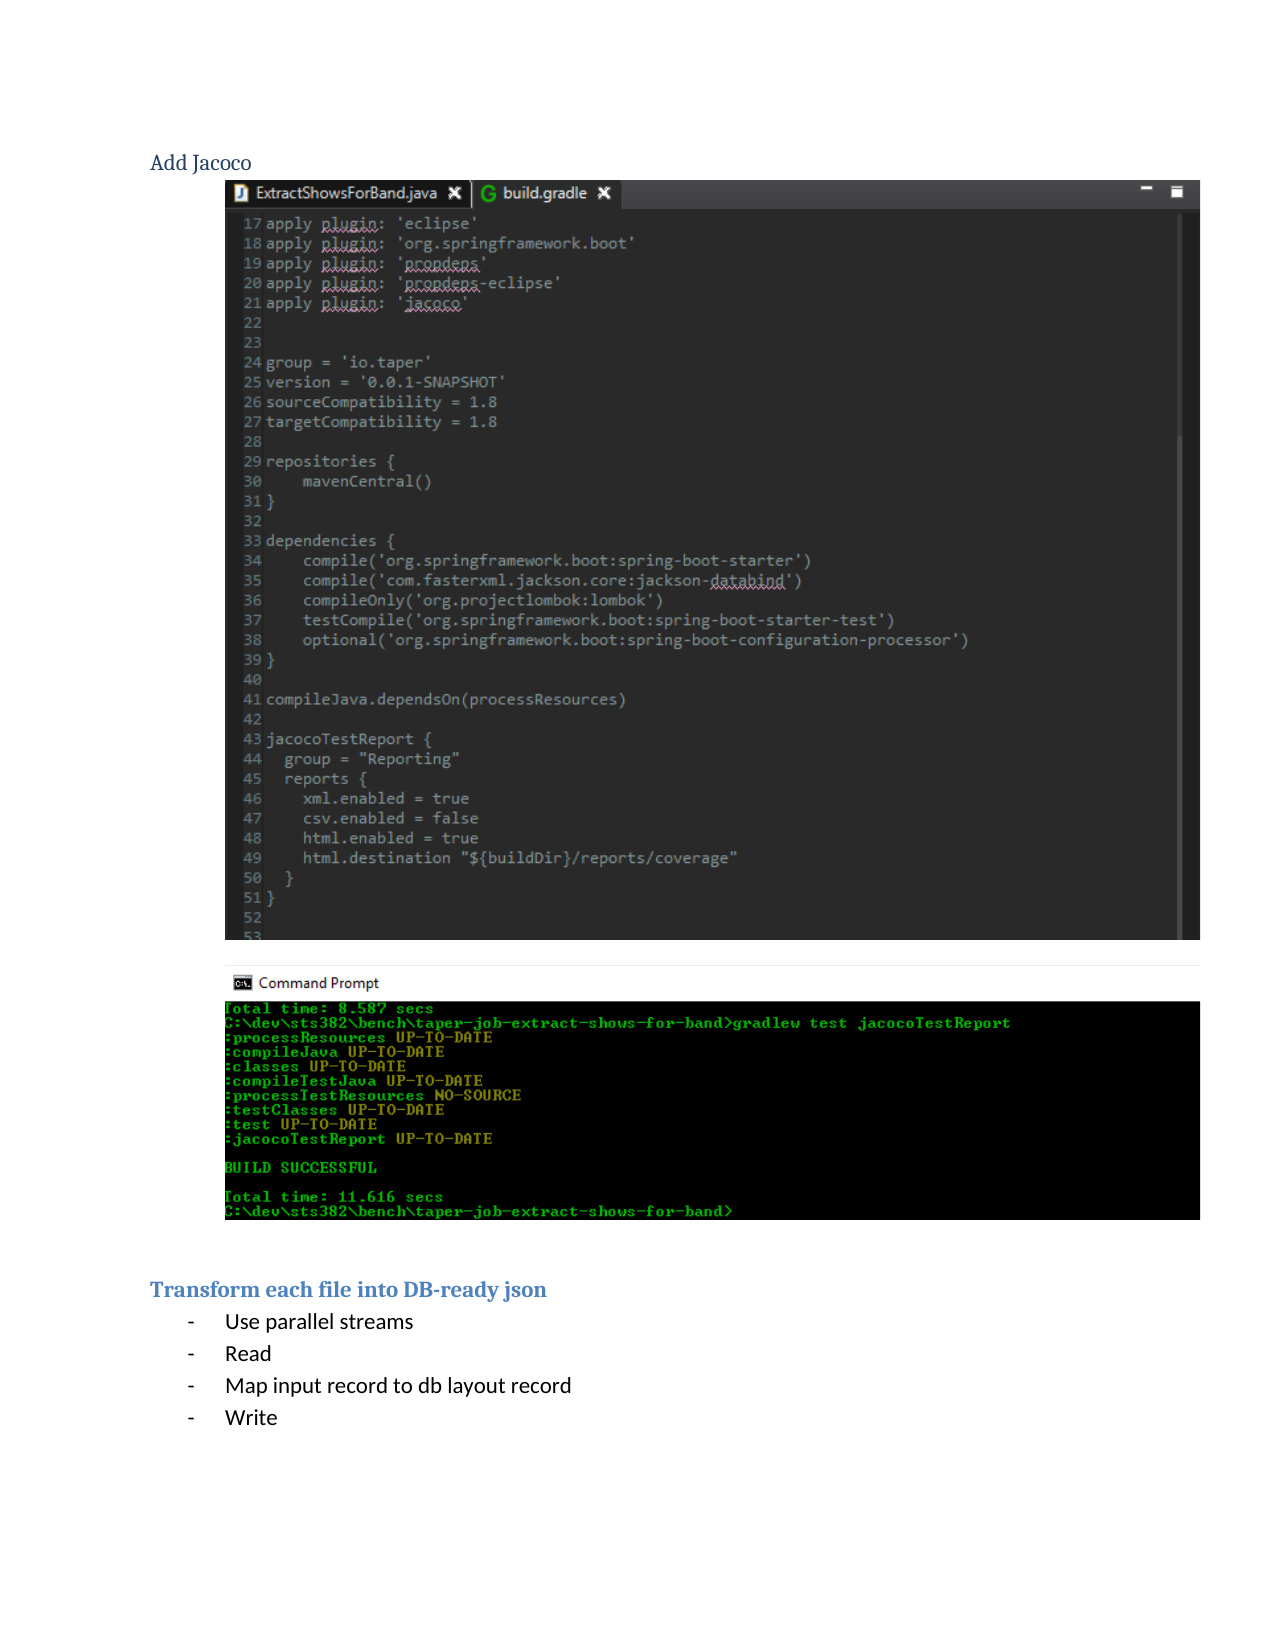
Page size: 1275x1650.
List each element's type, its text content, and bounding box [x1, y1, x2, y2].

list Read [187, 1339, 1125, 1367]
list Map input record to db layout record [187, 1371, 1125, 1399]
list Use parallel streams [187, 1307, 1125, 1335]
subtitle Add Jacoco [150, 150, 1125, 176]
picture [225, 965, 1200, 1220]
list Write [187, 1403, 1125, 1431]
picture [225, 180, 1200, 940]
subtitle Transform each file into DB-ready json [150, 1277, 1125, 1303]
